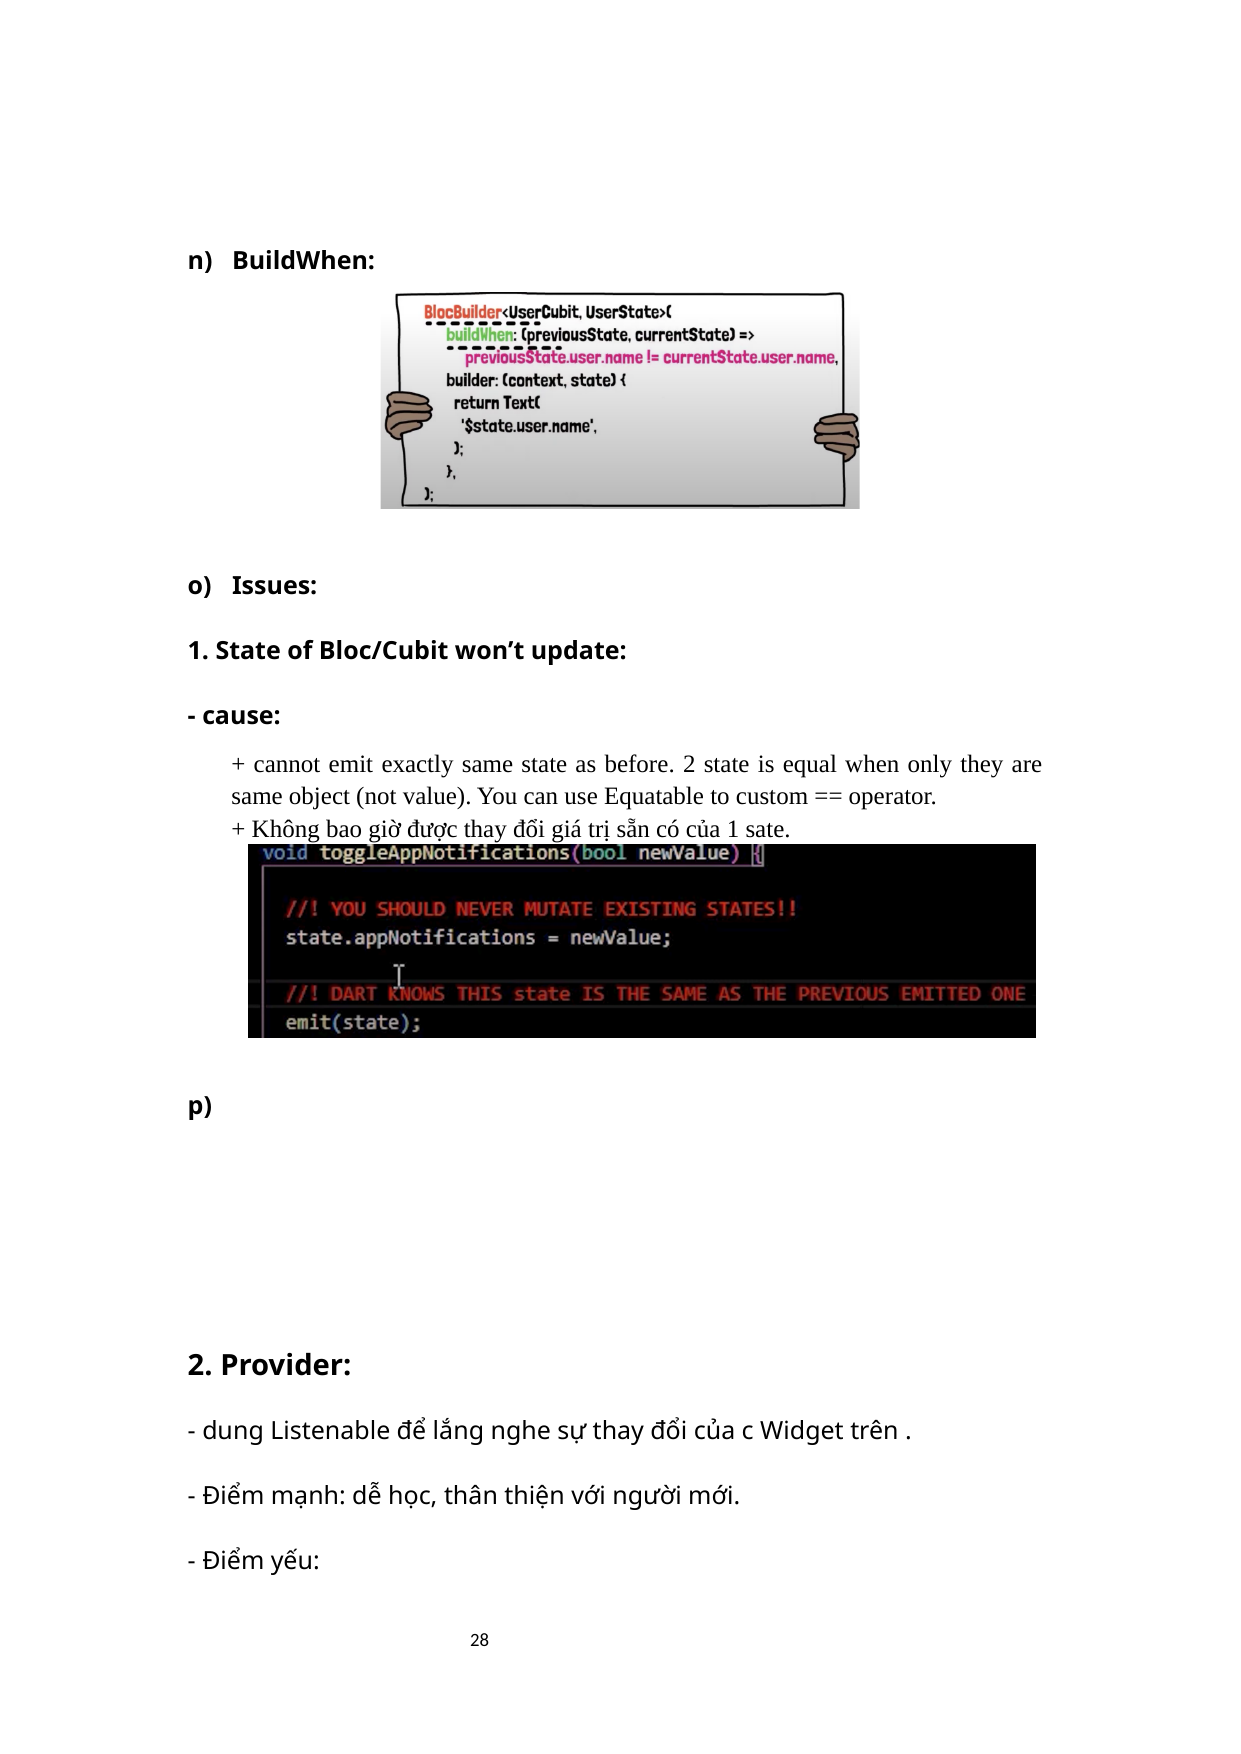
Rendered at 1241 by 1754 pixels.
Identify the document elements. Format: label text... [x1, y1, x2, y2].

list Issues: [187, 552, 1053, 617]
list Provider: [187, 1332, 1053, 1397]
list + cannot emit exactly same state as before. 2 state is equal when only they are same object (not value). You can use Equatable to custom == operator. [187, 747, 1053, 812]
list - Điểm mạnh: dễ học, thân thiện với người mới. [187, 1462, 1053, 1527]
list - cause: [187, 682, 1053, 747]
list 1. State of Bloc/Cubit won’t update: [187, 617, 1053, 682]
list BuildWhen: [187, 227, 1053, 292]
list - dung Listenable để lắng nghe sự thay đổi của c Widget trên . [187, 1397, 1053, 1462]
list + Không bao giờ được thay đổi giá trị sẵn có của 1 sate. [187, 812, 1053, 844]
list - Điểm yếu: [187, 1527, 1053, 1592]
picture [248, 844, 1036, 1038]
picture [380, 292, 860, 509]
